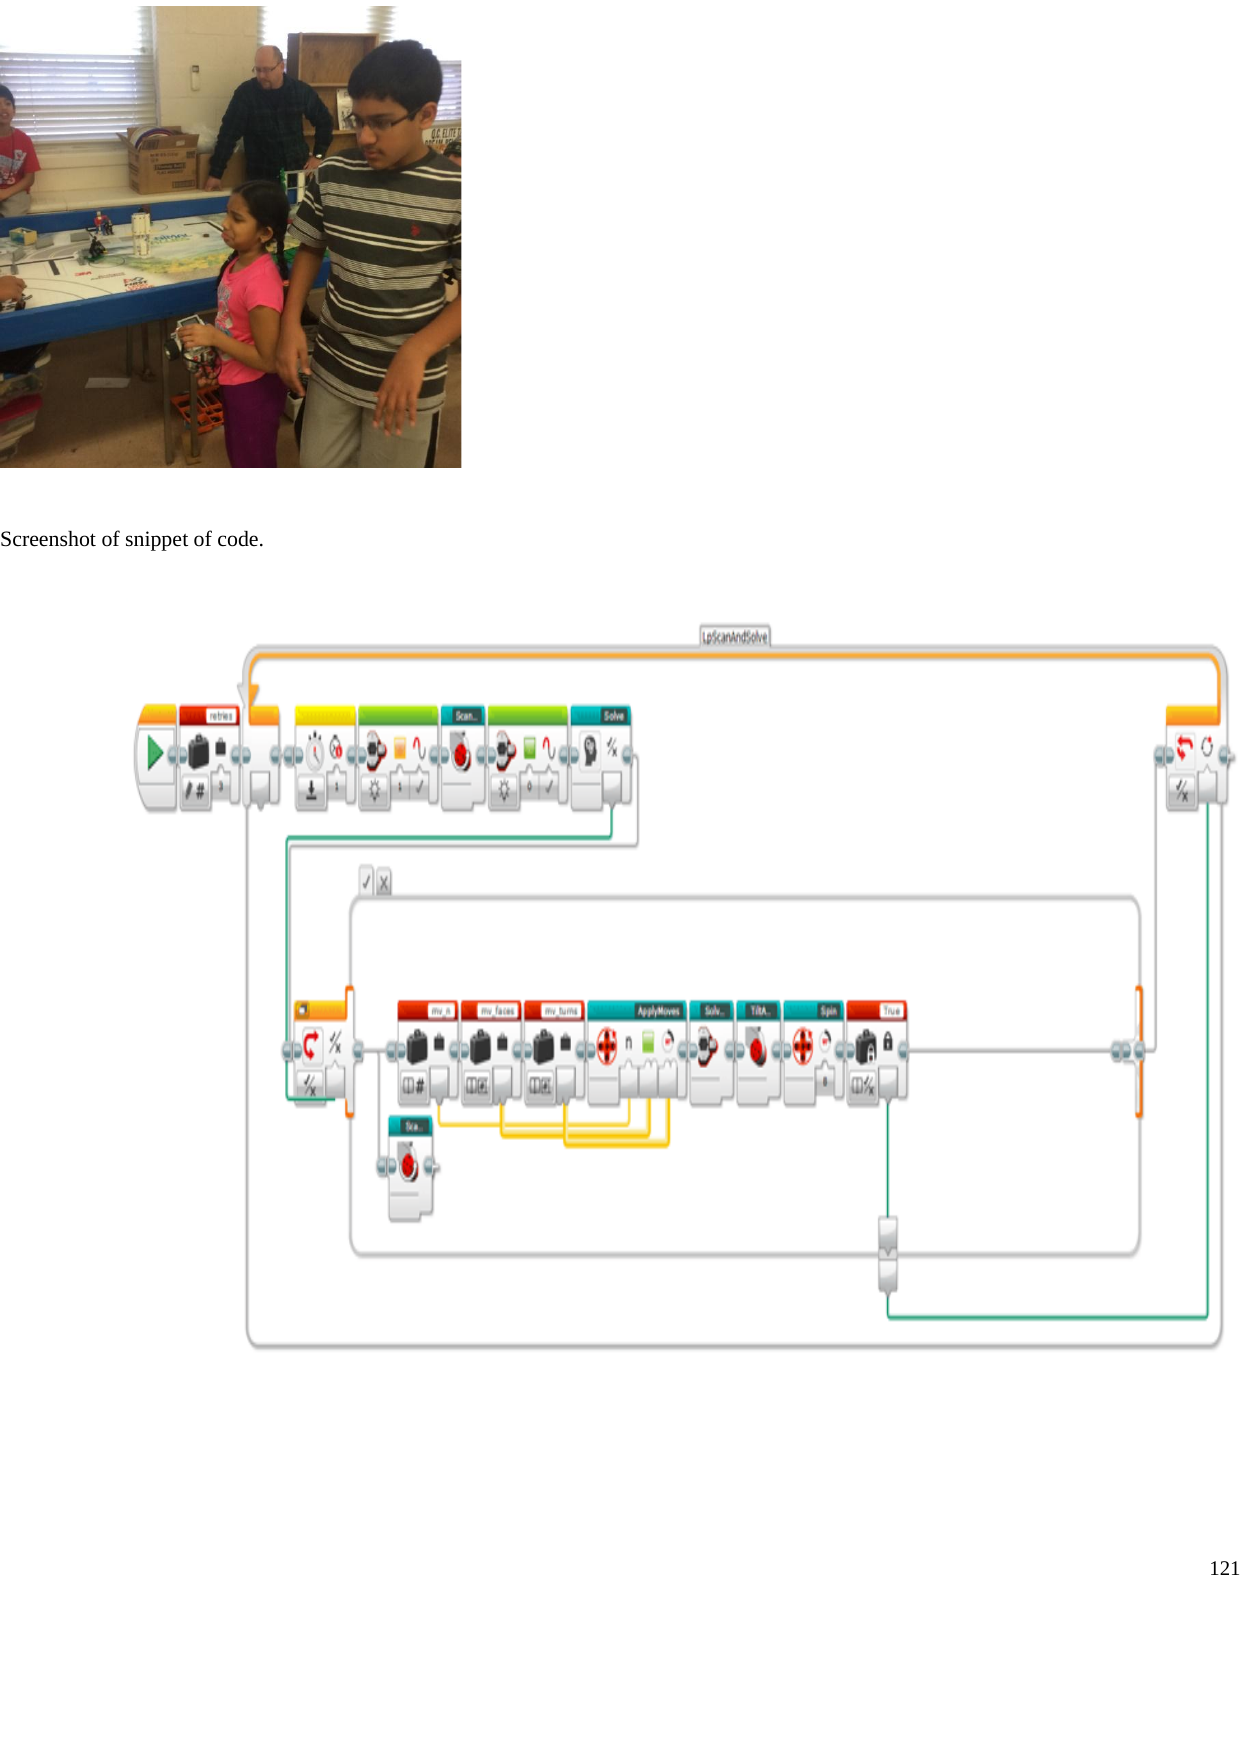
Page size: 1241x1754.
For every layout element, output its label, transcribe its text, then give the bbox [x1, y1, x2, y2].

picture [0, 6, 462, 468]
text Screenshot of snippet of code. [0, 526, 1240, 551]
picture [125, 597, 1240, 1386]
